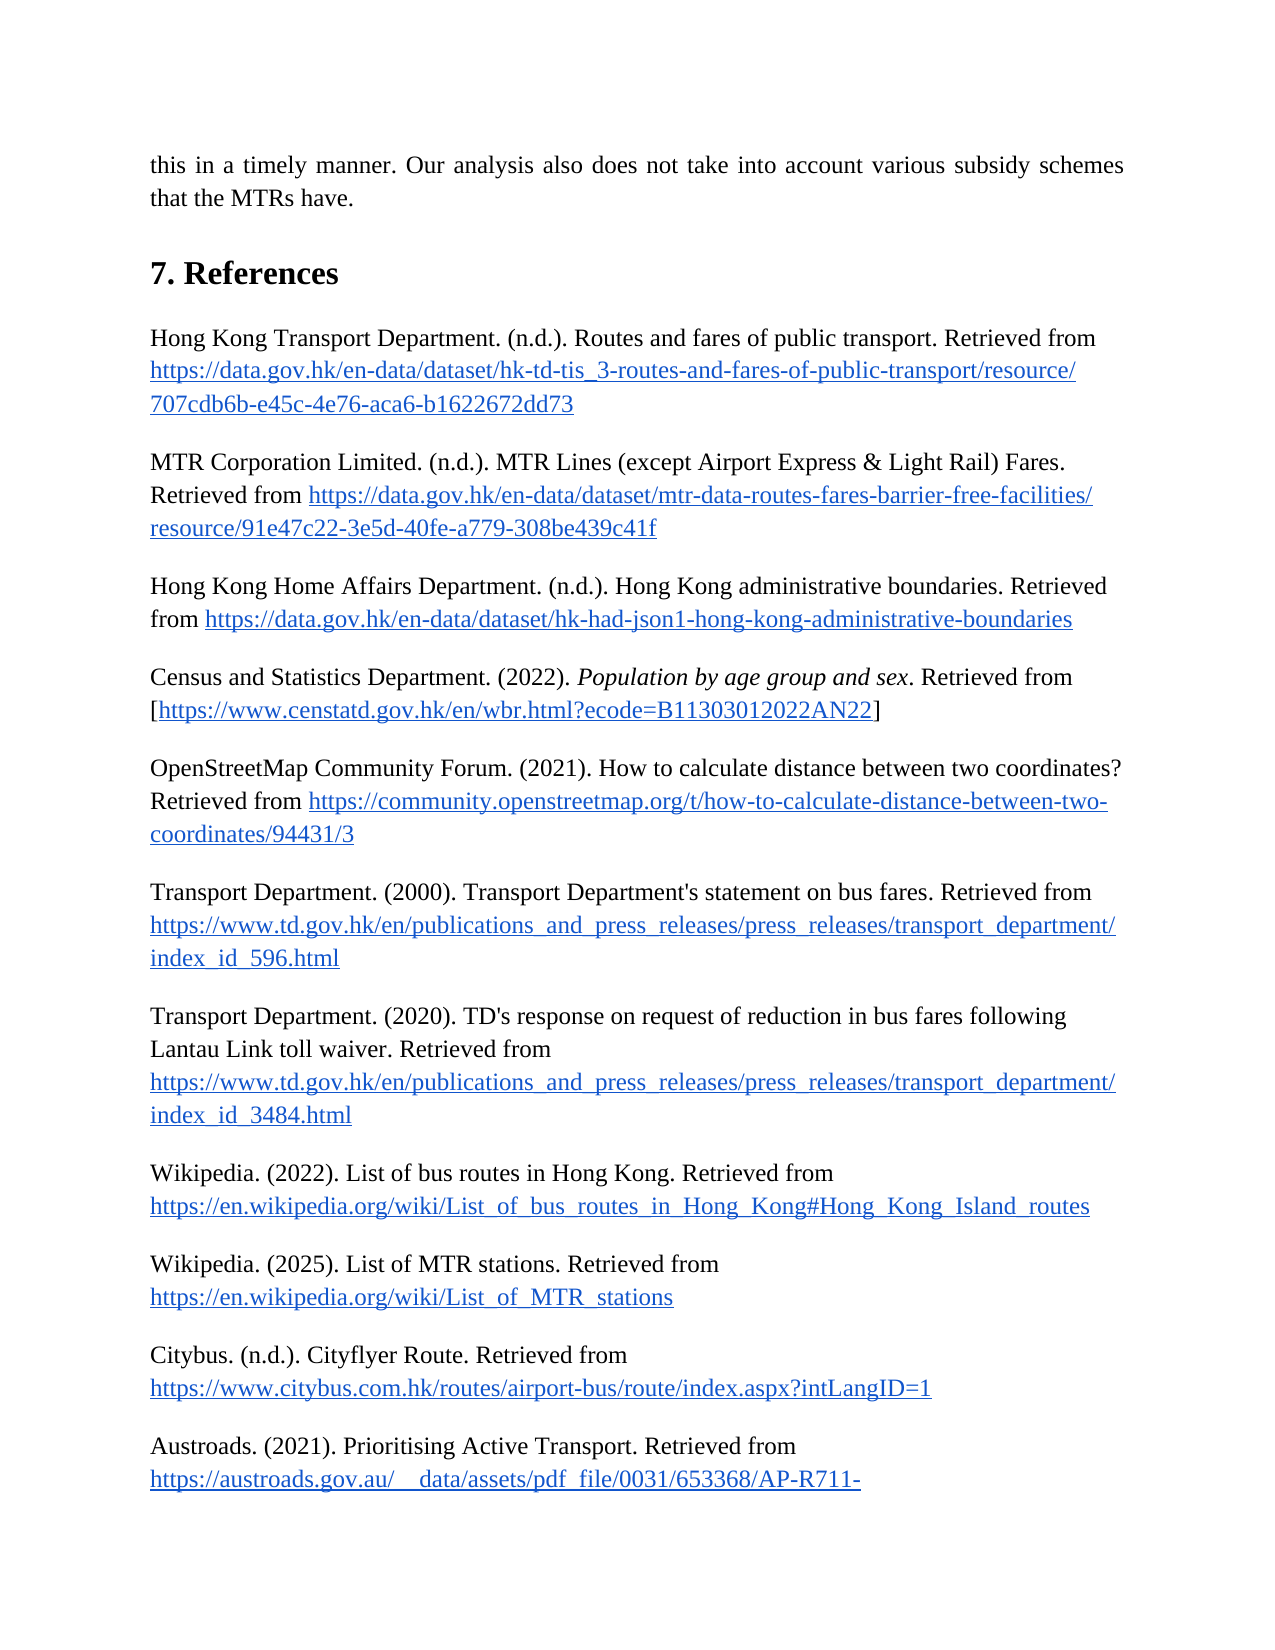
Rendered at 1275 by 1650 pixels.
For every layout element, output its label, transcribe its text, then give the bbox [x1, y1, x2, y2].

text OpenStreetMap Community Forum. (2021). How to calculate distance between two coordinates? Retrieved from https://community.openstreetmap.org/t/how-to-calculate-distance-between-two-coordinates/94431/3 [150, 753, 1125, 848]
text Transport Department. (2000). Transport Department's statement on bus fares. Retrieved from https://www.td.gov.hk/en/publications_and_press_releases/press_releases/transport_department/index_id_596.html [150, 877, 1125, 972]
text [150, 150, 1125, 212]
text Wikipedia. (2025). List of MTR stations. Retrieved from https://en.wikipedia.org/wiki/List_of_MTR_stations [150, 1249, 1125, 1311]
text MTR Corporation Limited. (n.d.). MTR Lines (except Airport Express & Light Rail) Fares. Retrieved from https://data.gov.hk/en-data/dataset/mtr-data-routes-fares-barrier-free-facilities/resource/91e47c22-3e5d-40fe-a779-308be439c41f [150, 447, 1125, 541]
text Transport Department. (2020). TD's response on request of reduction in bus fares following Lantau Link toll waiver. Retrieved from https://www.td.gov.hk/en/publications_and_press_releases/press_releases/transport_department/index_id_3484.html [150, 1001, 1125, 1129]
text Hong Kong Home Affairs Department. (n.d.). Hong Kong administrative boundaries. Retrieved from https://data.gov.hk/en-data/dataset/hk-had-json1-hong-kong-administrative-boundaries [150, 571, 1125, 632]
text Citybus. (n.d.). Cityflyer Route. Retrieved from https://www.citybus.com.hk/routes/airport-bus/route/index.aspx?intLangID=1 [150, 1340, 1125, 1402]
text Wikipedia. (2022). List of bus routes in Hong Kong. Retrieved from https://en.wikipedia.org/wiki/List_of_bus_routes_in_Hong_Kong#Hong_Kong_Island_routes [150, 1158, 1125, 1220]
text Census and Statistics Department. (2022). Population by age group and sex. Retrieved from [https://www.censtatd.gov.hk/en/wbr.html?ecode=B11303012022AN22] [150, 662, 1125, 723]
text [150, 1431, 1125, 1493]
subtitle 7. References [150, 253, 1125, 292]
text Hong Kong Transport Department. (n.d.). Routes and fares of public transport. Retrieved from https://data.gov.hk/en-data/dataset/hk-td-tis_3-routes-and-fares-of-public-transport/resource/707cdb6b-e45c-4e76-aca6-b1622672dd73 [150, 323, 1125, 417]
